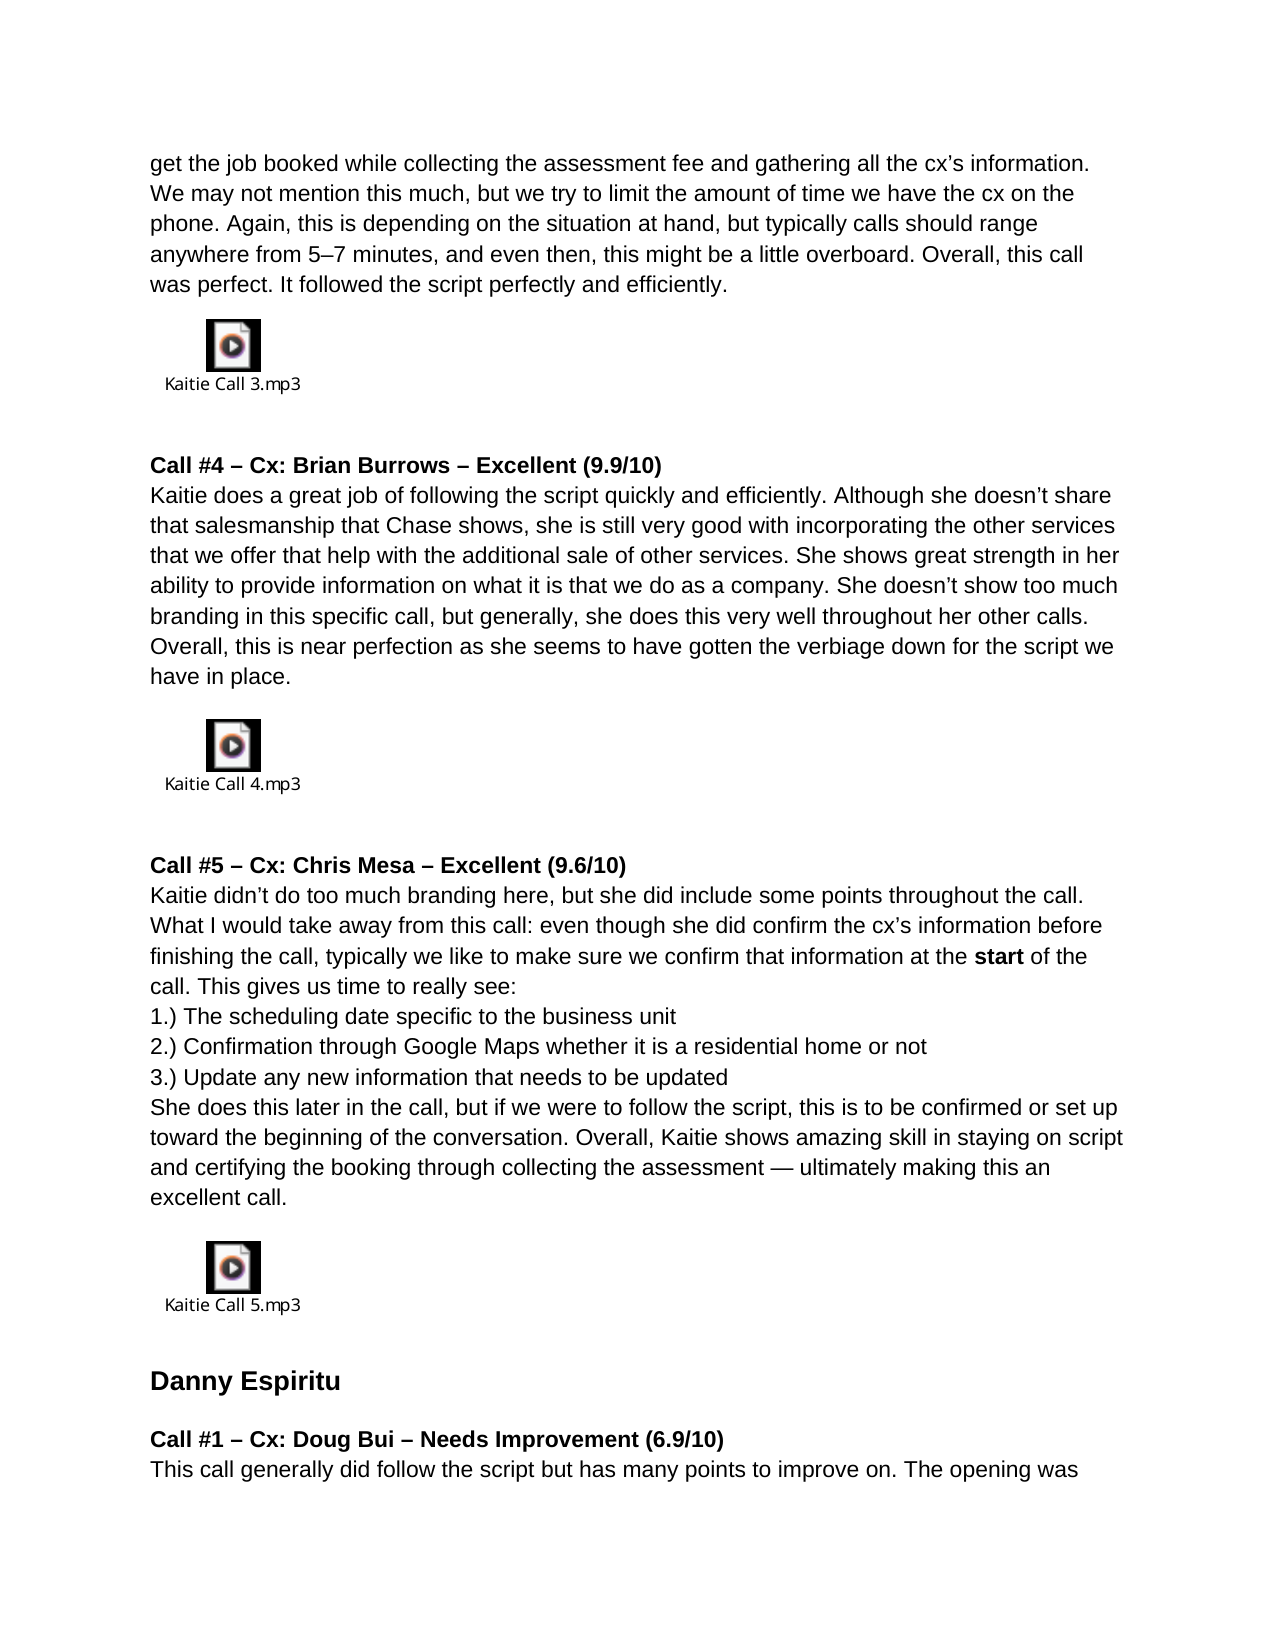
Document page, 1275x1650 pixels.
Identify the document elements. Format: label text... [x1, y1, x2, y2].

text Danny Espiritu [150, 1365, 1125, 1396]
text Call #4 – Cx: Brian Burrows – Excellent (9.9/10) Kaitie does a great job of following the script quickly and efficiently. Although she doesn’t share that salesmanship that Chase shows, she is still very good with incorporating the other services that we offer that help with the additional sale of other services. She shows great strength in her ability to provide information on what it is that we do as a company. She doesn’t show too much branding in this specific call, but generally, she does this very well throughout her other calls. Overall, this is near perfection as she seems to have gotten the verbiage down for the script we have in place. [150, 452, 1125, 689]
text Call #5 – Cx: Chris Mesa – Excellent (9.6/10) Kaitie didn’t do too much branding here, but she did include some points throughout the call. What I would take away from this call: even though she did confirm the cx’s information before finishing the call, typically we like to make sure we confirm that information at the start of the call. This gives us time to really see: 1.) The scheduling date specific to the business unit 2.) Confirmation through Google Maps whether it is a residential home or not 3.) Update any new information that needs to be updated She does this later in the call, but if we were to follow the script, this is to be confirmed or set up toward the beginning of the conversation. Overall, Kaitie shows amazing skill in staying on script and certifying the booking through collecting the assessment — ultimately making this an excellent call. [150, 852, 1125, 1211]
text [150, 1426, 1125, 1483]
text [150, 150, 1125, 297]
